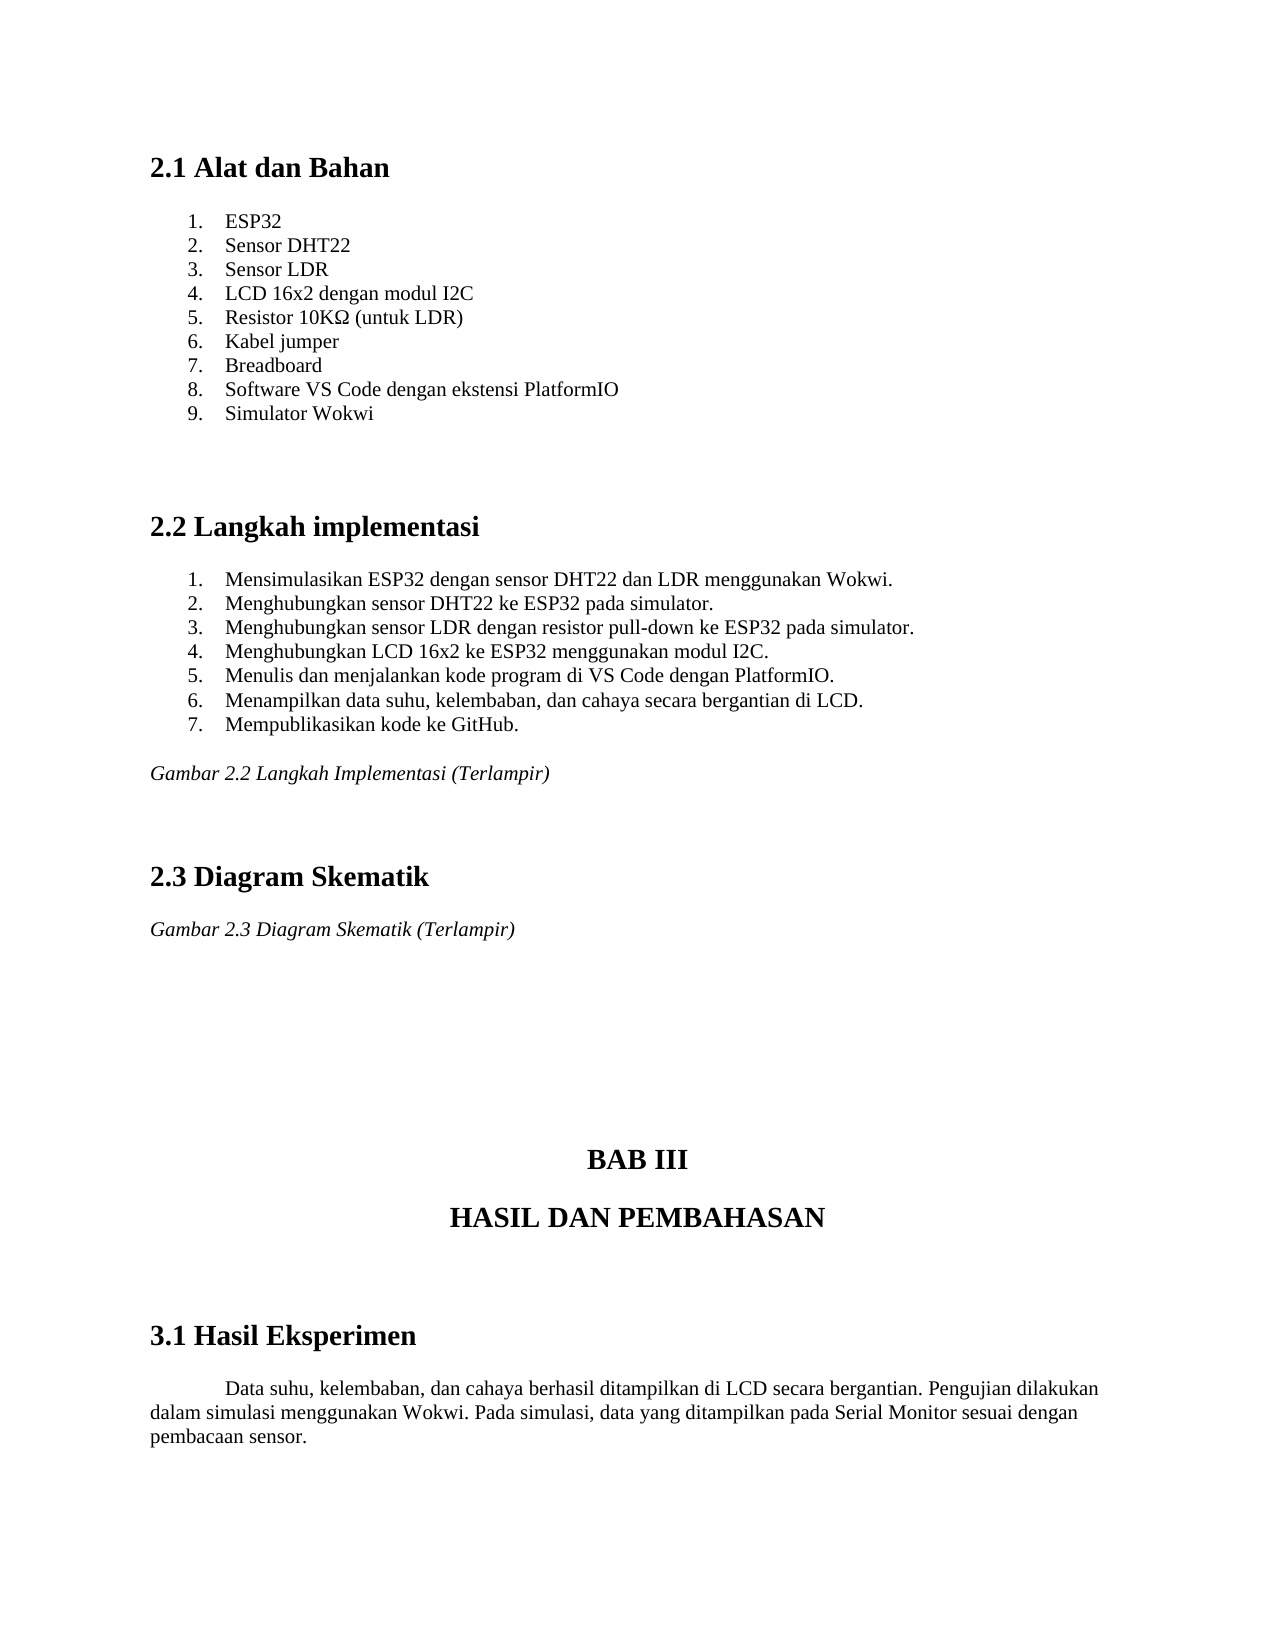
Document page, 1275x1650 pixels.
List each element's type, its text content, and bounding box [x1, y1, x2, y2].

list Kabel jumper [187, 329, 1125, 353]
text BAB III [150, 1142, 1125, 1176]
list Breadboard [187, 353, 1125, 377]
text 2.2 Langkah implementasi [150, 509, 1125, 542]
list Mempublikasikan kode ke GitHub. [187, 712, 1125, 736]
list Menampilkan data suhu, kelembaban, dan cahaya secara bergantian di LCD. [187, 687, 1125, 712]
list Sensor DHT22 [187, 233, 1125, 257]
list Mensimulasikan ESP32 dengan sensor DHT22 dan LDR menggunakan Wokwi. [187, 567, 1125, 591]
list Menulis dan menjalankan kode program di VS Code dengan PlatformIO. [187, 663, 1125, 687]
text 2.3 Diagram Skematik [150, 859, 1125, 892]
text 3.1 Hasil Eksperimen [150, 1318, 1125, 1351]
list Menghubungkan sensor LDR dengan resistor pull-down ke ESP32 pada simulator. [187, 615, 1125, 639]
list Software VS Code dengan ekstensi PlatformIO [187, 377, 1125, 401]
text Gambar 2.3 Diagram Skematik (Terlampir) [150, 917, 1125, 941]
list Menghubungkan sensor DHT22 ke ESP32 pada simulator. [187, 591, 1125, 615]
list Sensor LDR [187, 257, 1125, 281]
list ESP32 [187, 208, 1125, 233]
text 2.1 Alat dan Bahan [150, 150, 1125, 183]
text Gambar 2.2 Langkah Implementasi (Terlampir) [150, 761, 1125, 785]
list Simulator Wokwi [187, 401, 1125, 425]
list Resistor 10KΩ (untuk LDR) [187, 305, 1125, 329]
text HASIL DAN PEMBAHASAN [150, 1201, 1125, 1234]
list LCD 16x2 dengan modul I2C [187, 281, 1125, 305]
list Menghubungkan LCD 16x2 ke ESP32 menggunakan modul I2C. [187, 639, 1125, 663]
text Data suhu, kelembaban, dan cahaya berhasil ditampilkan di LCD secara bergantian. Pengujian dilakukan dalam simulasi menggunakan Wokwi. Pada simulasi, data yang ditampilkan pada Serial Monitor sesuai dengan pembacaan sensor. [150, 1376, 1125, 1448]
